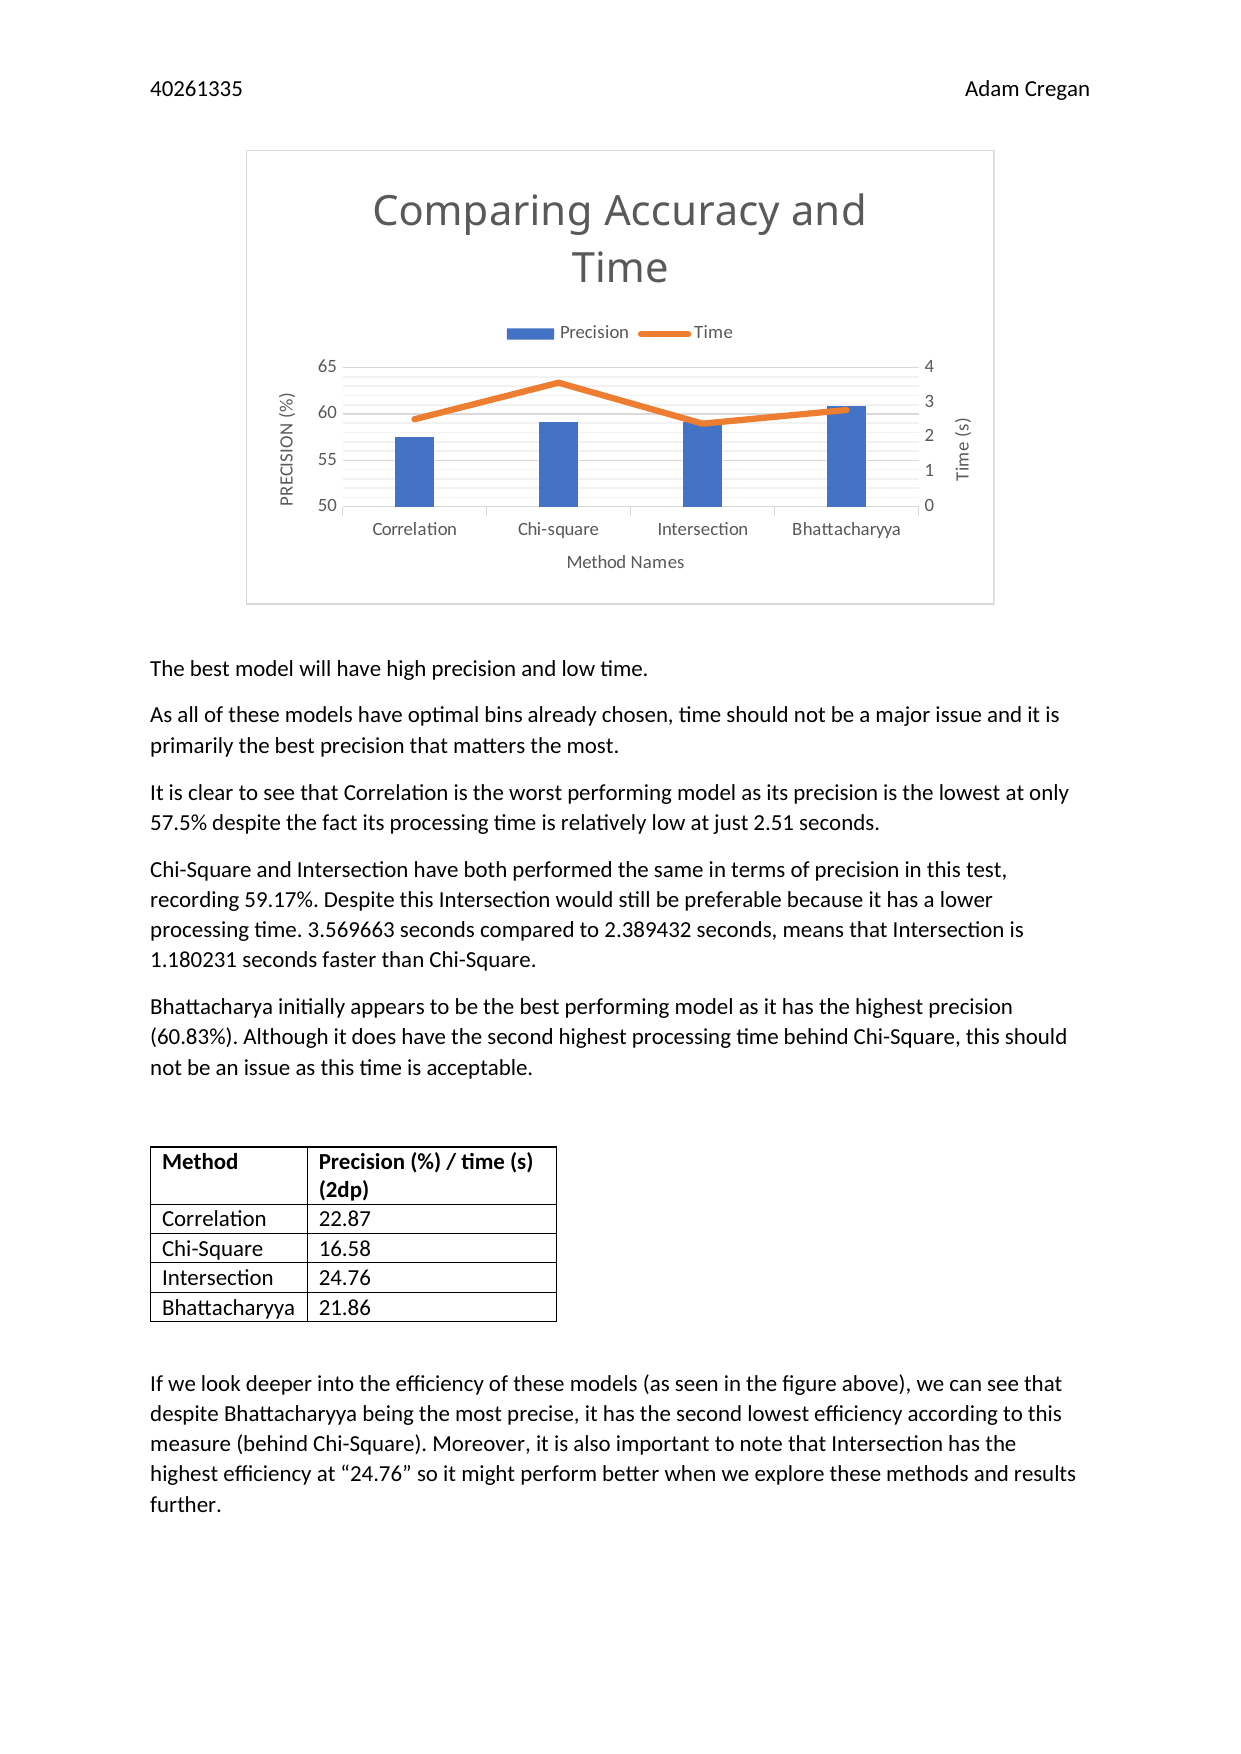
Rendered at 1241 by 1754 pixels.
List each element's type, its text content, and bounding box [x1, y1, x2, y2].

table_cell Correlation [151, 1205, 307, 1233]
table_cell 24.76 [308, 1263, 556, 1292]
table_cell Chi-Square [151, 1234, 307, 1262]
text If we look deeper into the efficiency of these models (as seen in the figure above), we can see that despite Bhattacharyya being the most precise, it has the second lowest efficiency according to this measure (behind Chi-Square). Moreover, it is also important to note that Intersection has the highest efficiency at “24.76” so it might perform better when we explore these methods and results further. [150, 1369, 1090, 1518]
table_cell Intersection [151, 1263, 307, 1292]
text Bhattacharya initially appears to be the best performing model as it has the highest precision (60.83%). Although it does have the second highest processing time behind Chi-Square, this should not be an issue as this time is acceptable. [150, 992, 1090, 1081]
table_cell 21.86 [308, 1293, 556, 1321]
text As all of these models have optimal bins already chosen, time should not be a major issue and it is primarily the best precision that matters the most. [150, 701, 1090, 759]
table_cell Bhattacharyya [151, 1293, 307, 1321]
table_header Method [151, 1148, 307, 1203]
table_cell 22.87 [308, 1205, 556, 1233]
text It is clear to see that Correlation is the worst performing model as its precision is the lowest at only 57.5% despite the fact its processing time is relatively low at just 2.51 seconds. [150, 778, 1090, 836]
text The best model will have high precision and low time. [150, 654, 1090, 682]
table_cell 16.58 [308, 1234, 556, 1262]
text Chi-Square and Intersection have both performed the same in terms of precision in this test, recording 59.17%. Despite this Intersection would still be preferable because it has a lower processing time. 3.569663 seconds compared to 2.389432 seconds, means that Intersection is 1.180231 seconds faster than Chi-Square. [150, 855, 1090, 973]
table_header Precision (%) / time (s) (2dp) [308, 1148, 556, 1203]
